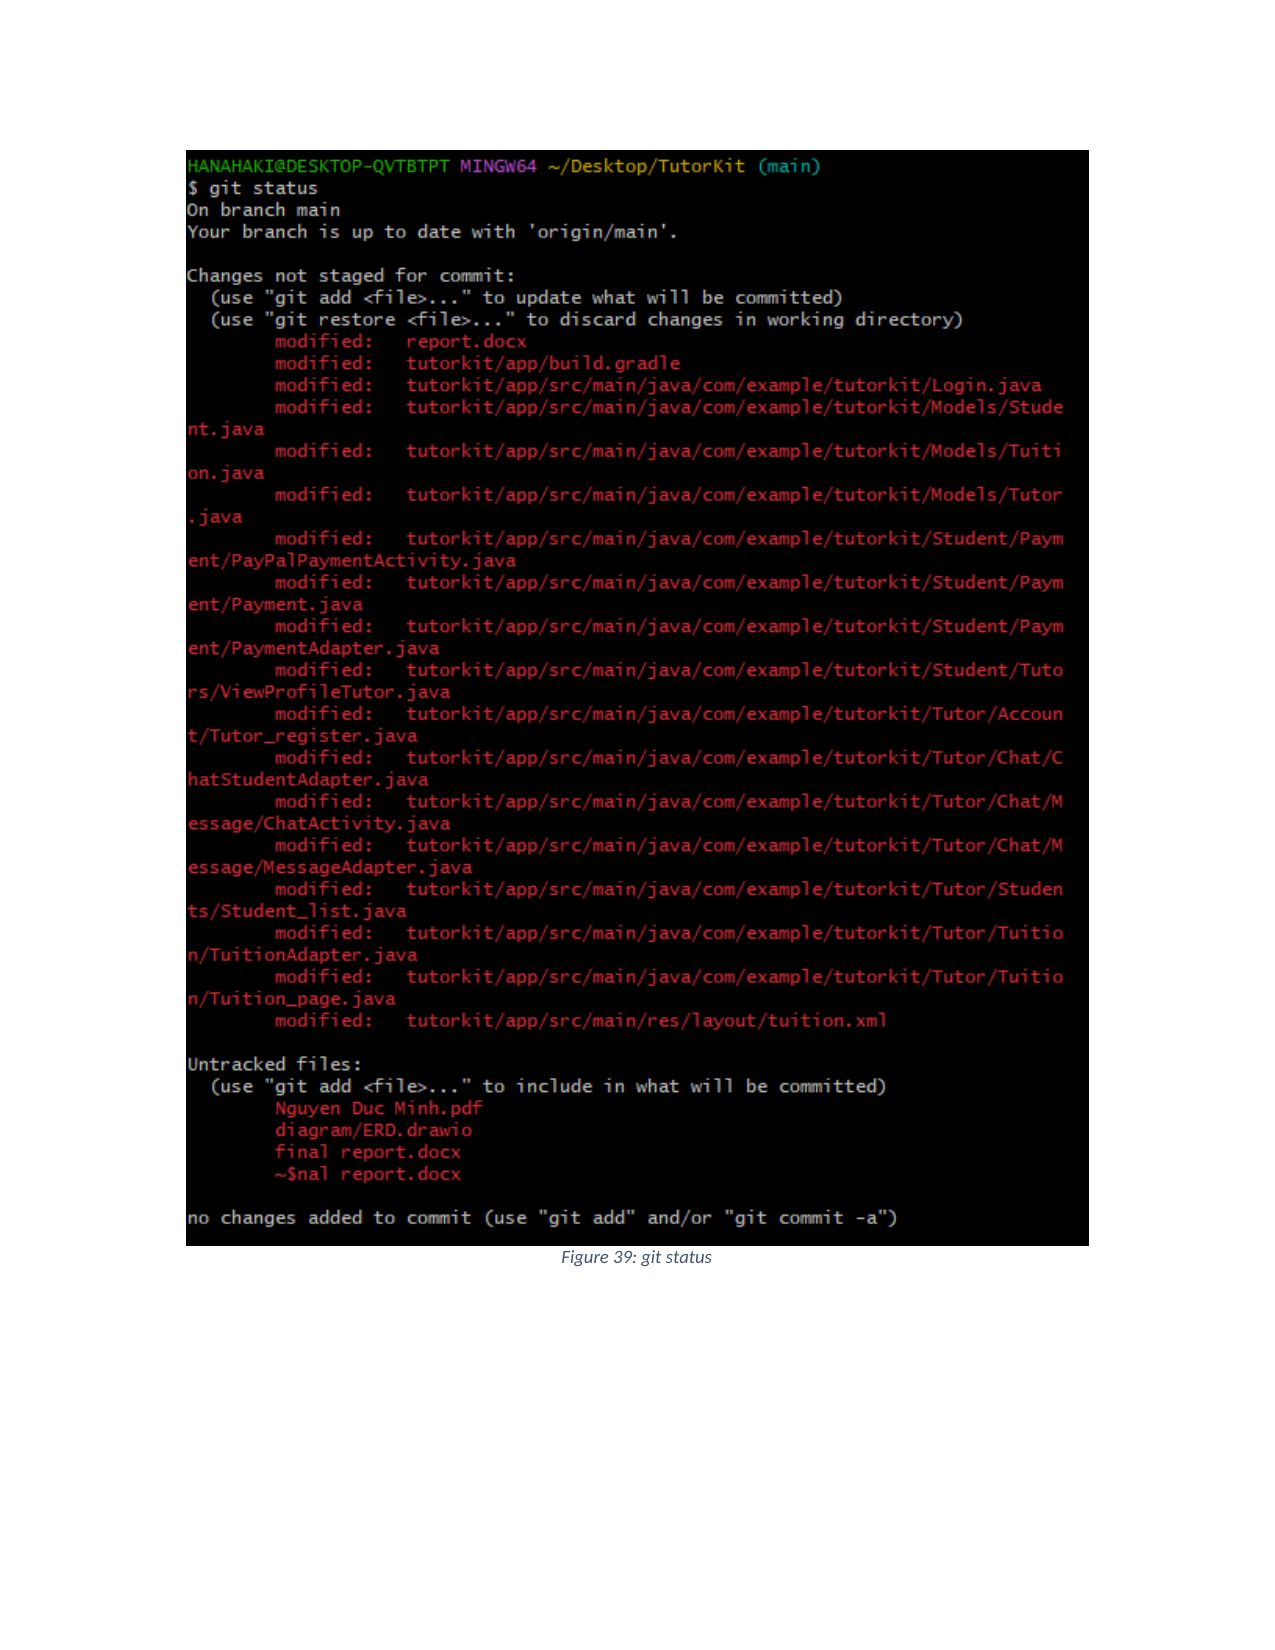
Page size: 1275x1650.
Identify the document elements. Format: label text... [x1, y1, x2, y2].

picture [186, 150, 1089, 1246]
